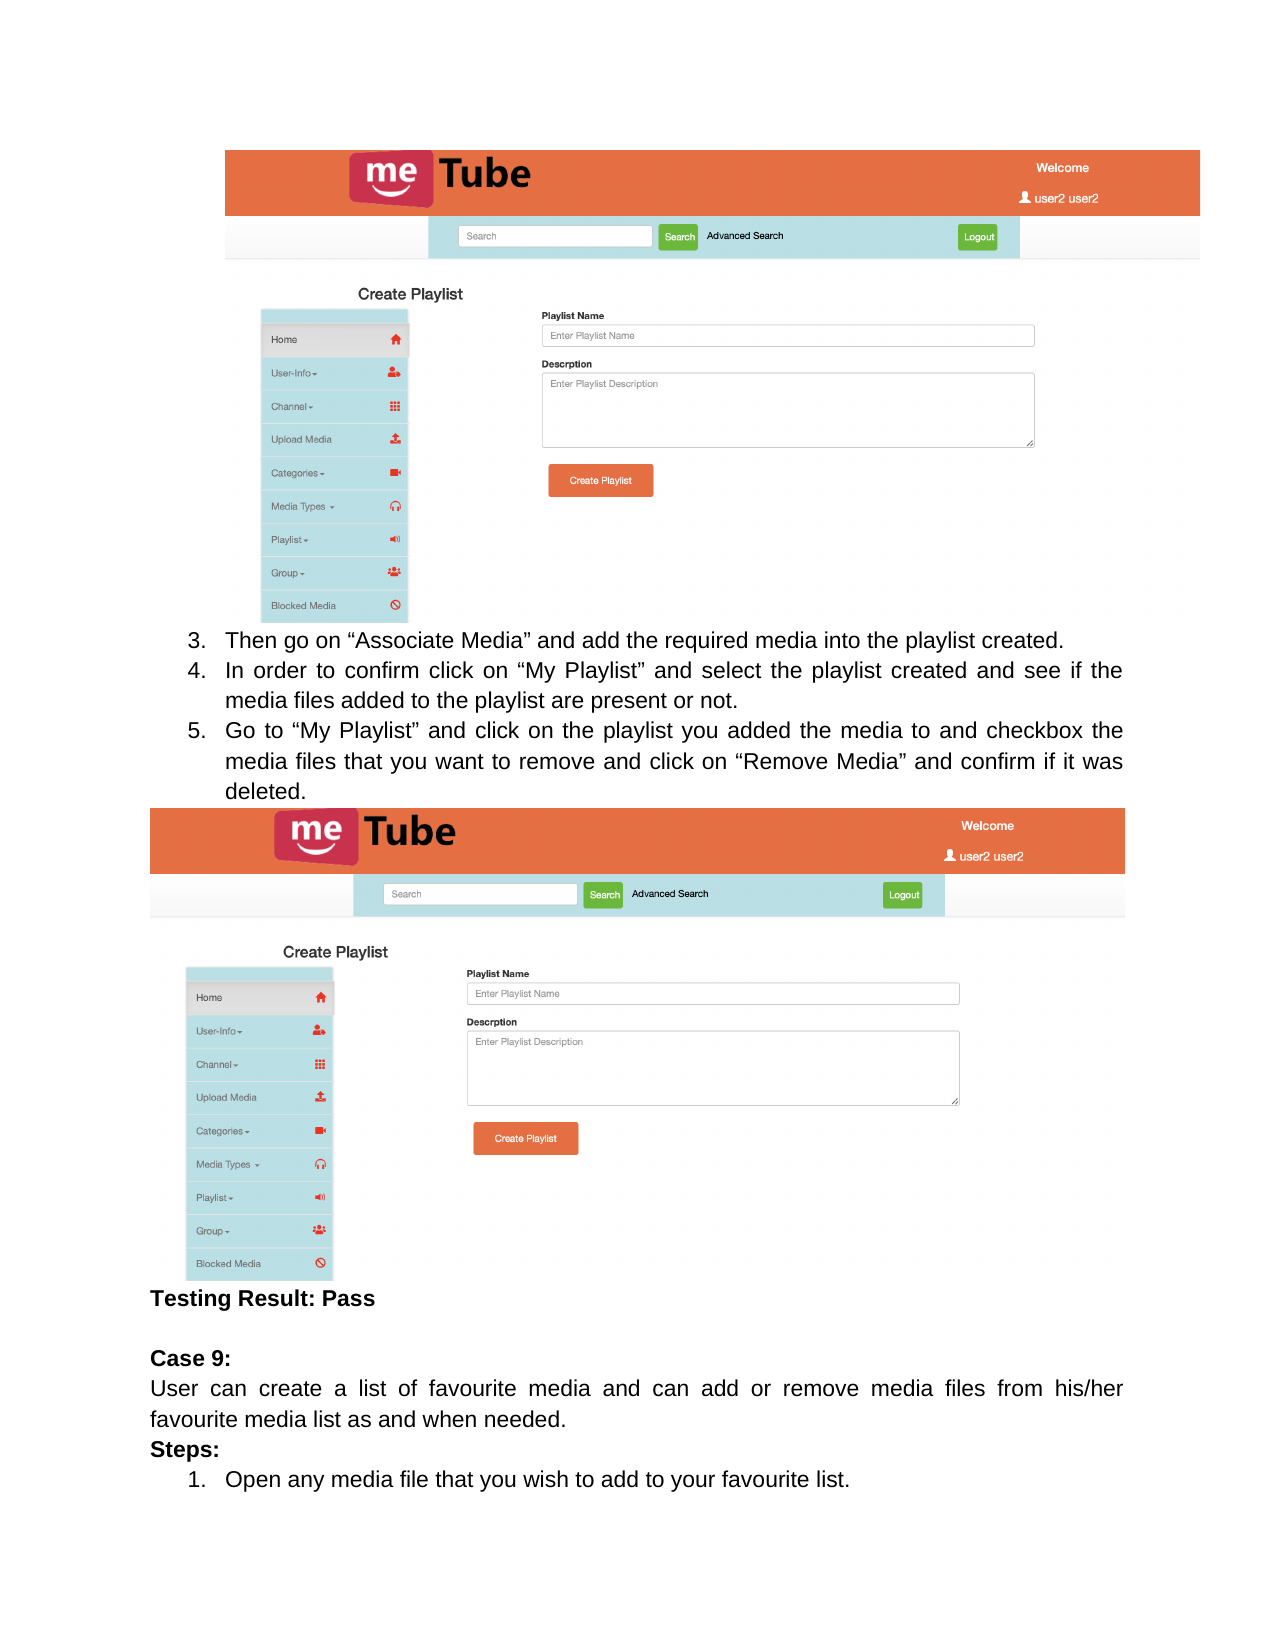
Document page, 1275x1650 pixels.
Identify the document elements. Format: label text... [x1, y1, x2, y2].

text Steps: [150, 1436, 1125, 1462]
text User can create a list of favourite media and can add or remove media files from his/her favourite media list as and when needed. [150, 1375, 1125, 1432]
list Then go on “Associate Media” and add the required media into the playlist created. [187, 627, 1125, 653]
text Testing Result: Pass [150, 1285, 1125, 1311]
picture [225, 150, 1200, 623]
list Go to “My Playlist” and click on the playlist you added the media to and checkbox the media files that you want to remove and click on “Remove Media” and confirm if it was deleted. [187, 717, 1125, 804]
list Open any media file that you wish to add to your favourite list. [187, 1466, 1125, 1492]
text Case 9: [150, 1345, 1125, 1372]
picture [150, 808, 1125, 1281]
list In order to confirm click on “My Playlist” and select the playlist created and see if the media files added to the playlist are present or not. [187, 657, 1125, 713]
